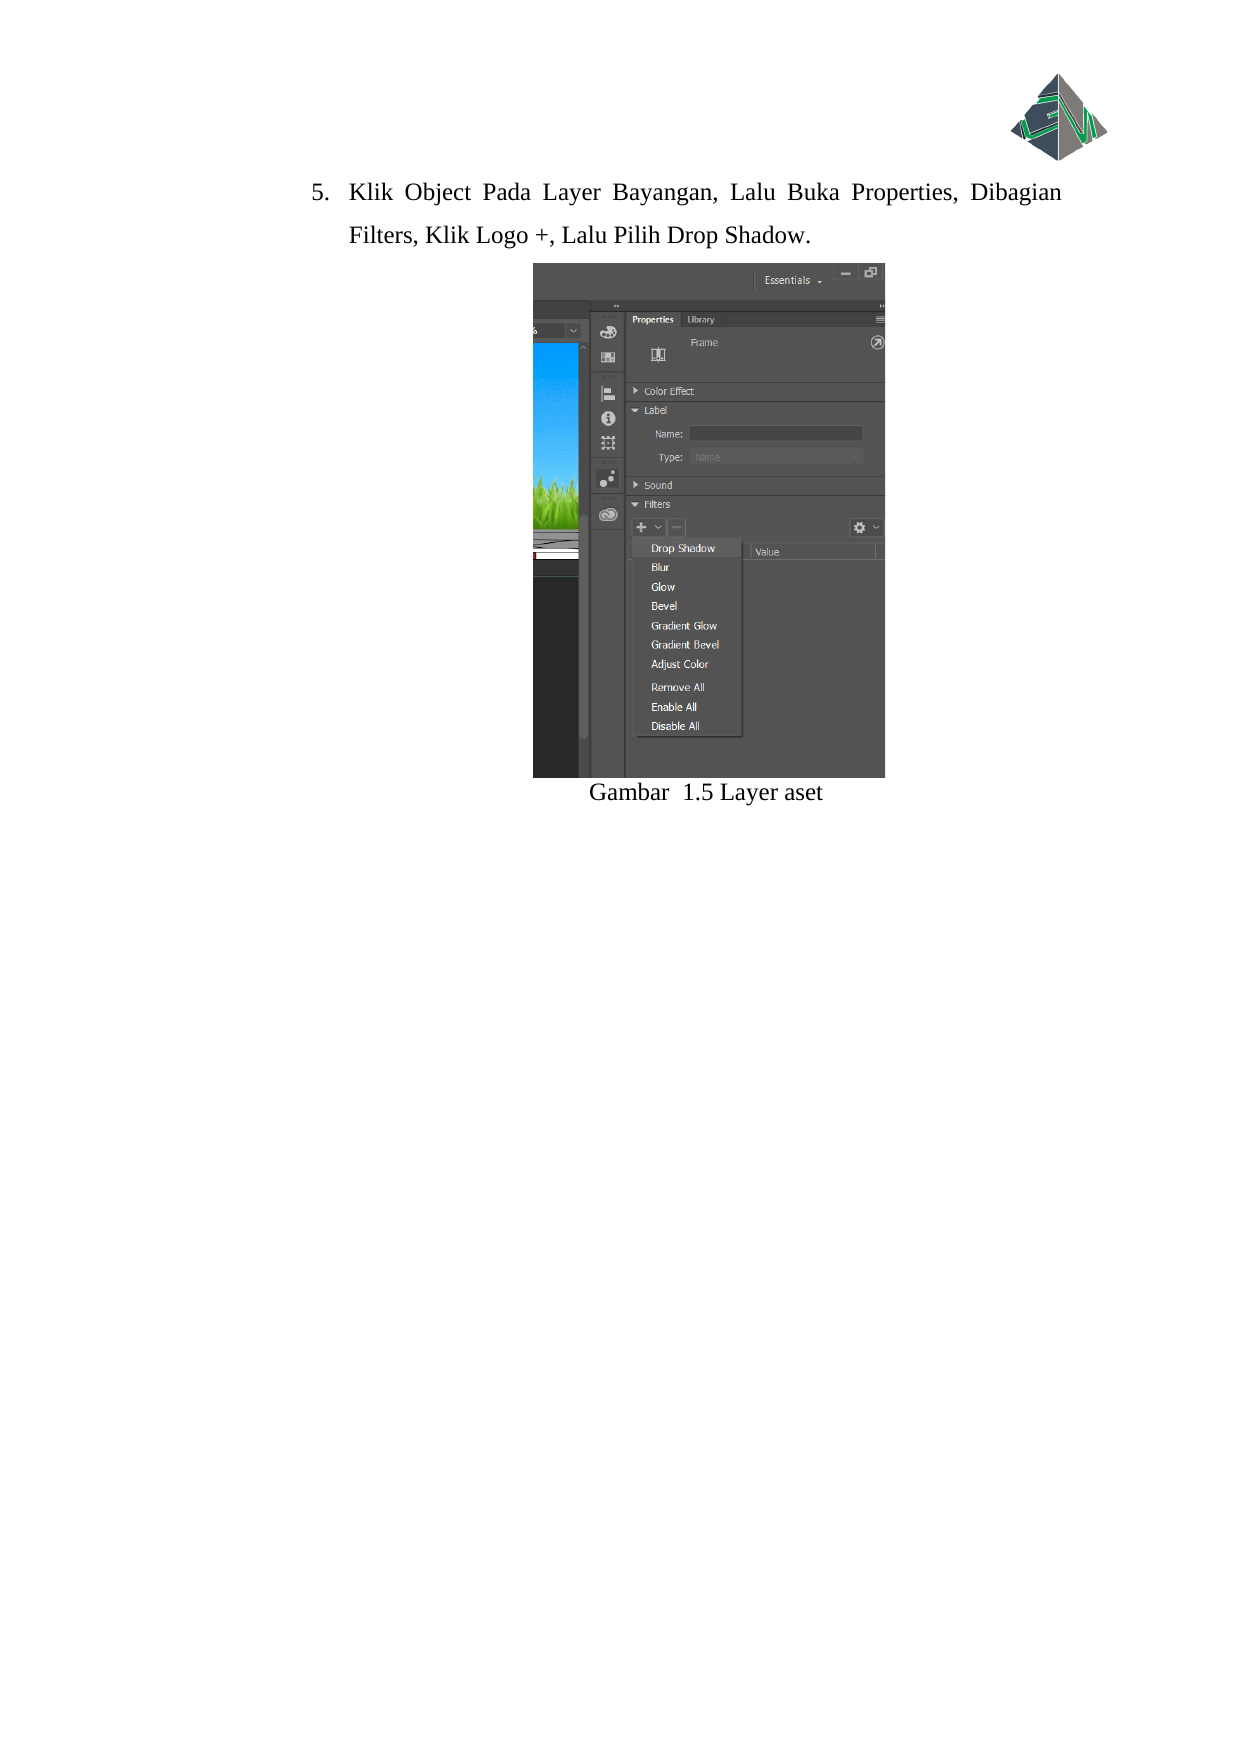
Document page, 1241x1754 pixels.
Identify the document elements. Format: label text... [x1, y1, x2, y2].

subtitle 1.5 Layer aset [349, 777, 1063, 849]
picture [1010, 73, 1108, 161]
list Klik Object Pada Layer Bayangan, Lalu Buka Properties, Dibagian Filters, Klik Logo +, Lalu Pilih Drop Shadow. [311, 177, 1063, 249]
picture [533, 263, 886, 778]
